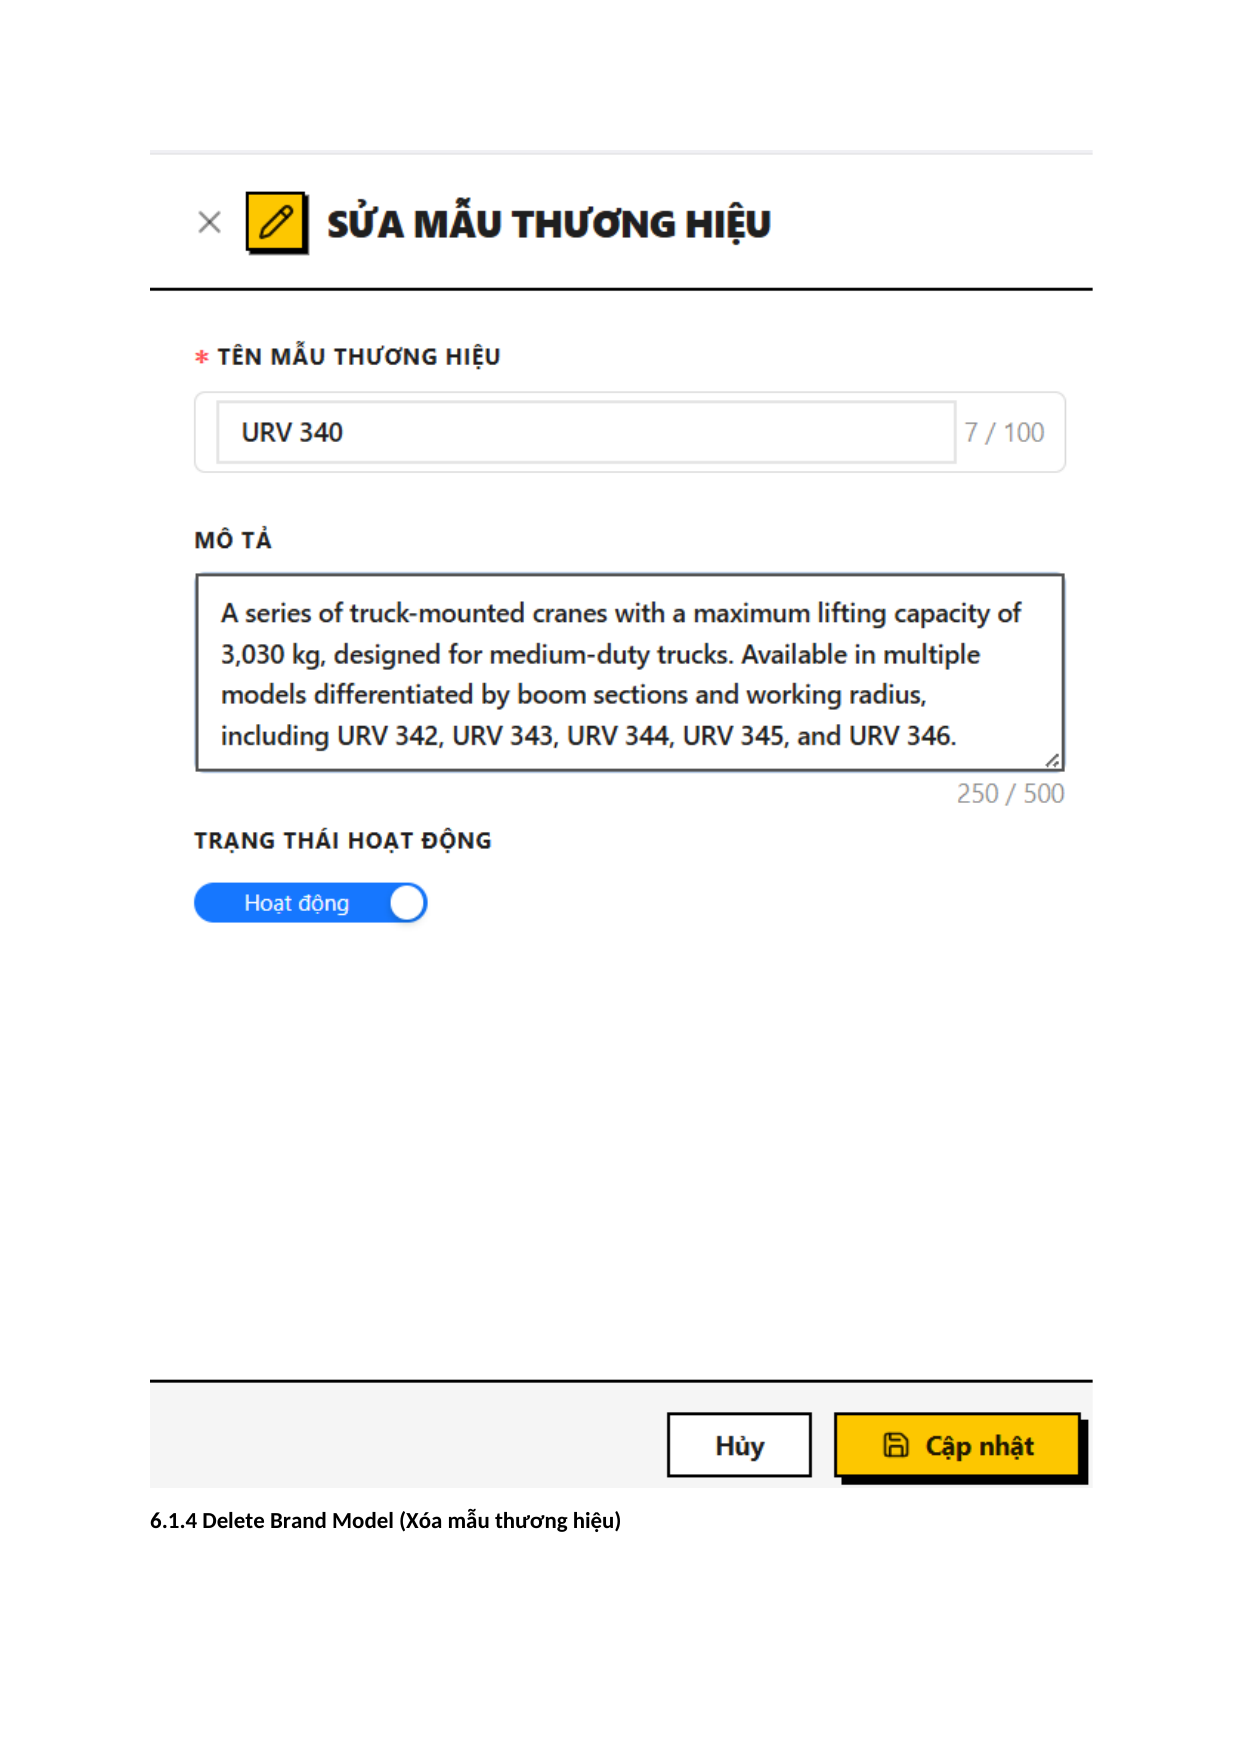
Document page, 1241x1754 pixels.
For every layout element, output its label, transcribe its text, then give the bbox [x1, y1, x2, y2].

picture [150, 150, 1093, 1488]
text 6.1.4 Delete Brand Model (Xóa mẫu thương hiệu) [150, 1506, 1093, 1534]
